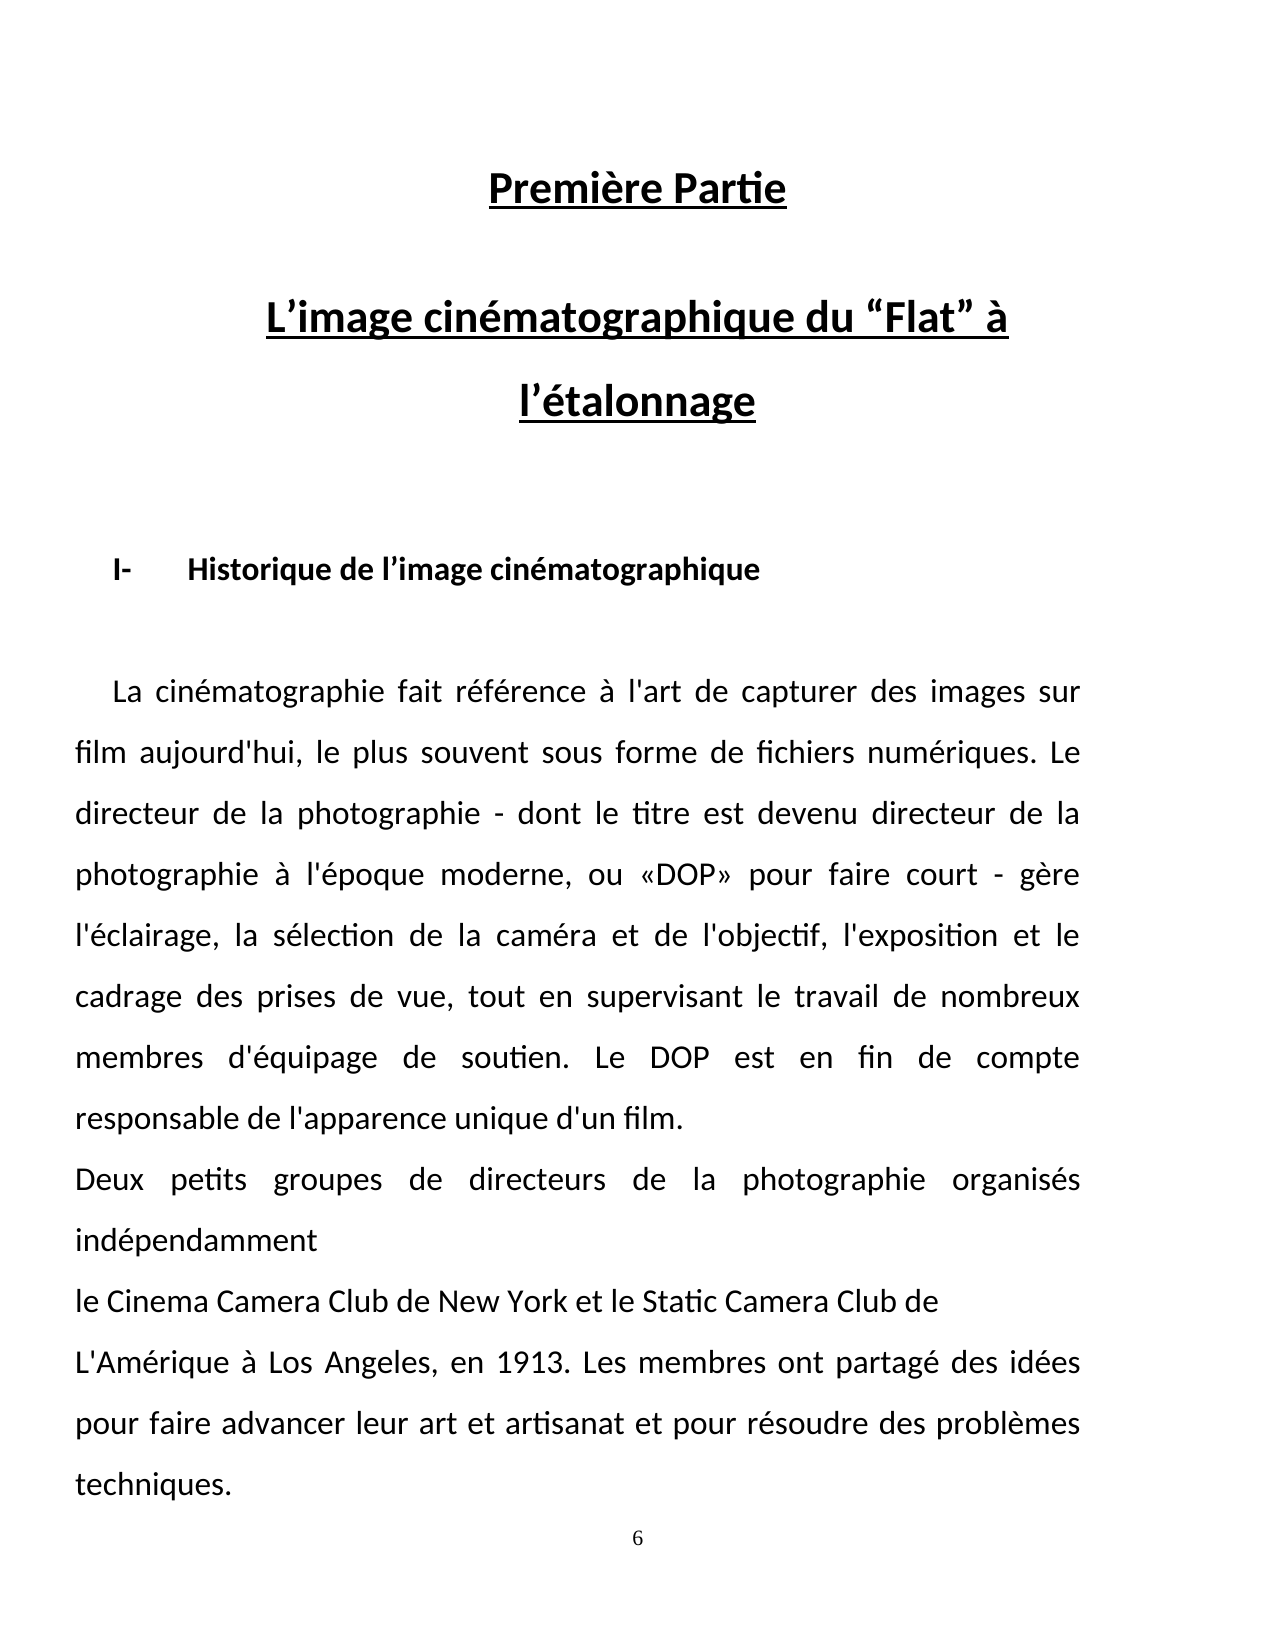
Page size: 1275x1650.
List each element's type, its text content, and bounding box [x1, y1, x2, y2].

text Première Partie [193, 159, 1082, 215]
list Historique de l’image cinématographique [112, 548, 1082, 588]
text La cinématographie fait référence à l'art de capturer des images sur film aujourd'hui, le plus souvent sous forme de fichiers numériques. Le directeur de la photographie - dont le titre est devenu directeur de la photographie à l'époque moderne, ou «DOP» pour faire court - gère l'éclairage, la sélection de la caméra et de l'objectif, l'exposition et le cadrage des prises de vue, tout en supervisant le travail de nombreux membres d'équipage de soutien. Le DOP est en fin de compte responsable de l'apparence unique d'un film. [75, 670, 1082, 1138]
text L’image cinématographique du “Flat” à l’étalonnage [193, 288, 1082, 428]
text le Cinema Camera Club de New York et le Static Camera Club de [75, 1280, 1082, 1321]
text Deux petits groupes de directeurs de la photographie organisés indépendamment [75, 1158, 1082, 1260]
text L'Amérique à Los Angeles, en 1913. Les membres ont partagé des idées pour faire advancer leur art et artisanat et pour résoudre des problèmes techniques. [75, 1341, 1082, 1504]
